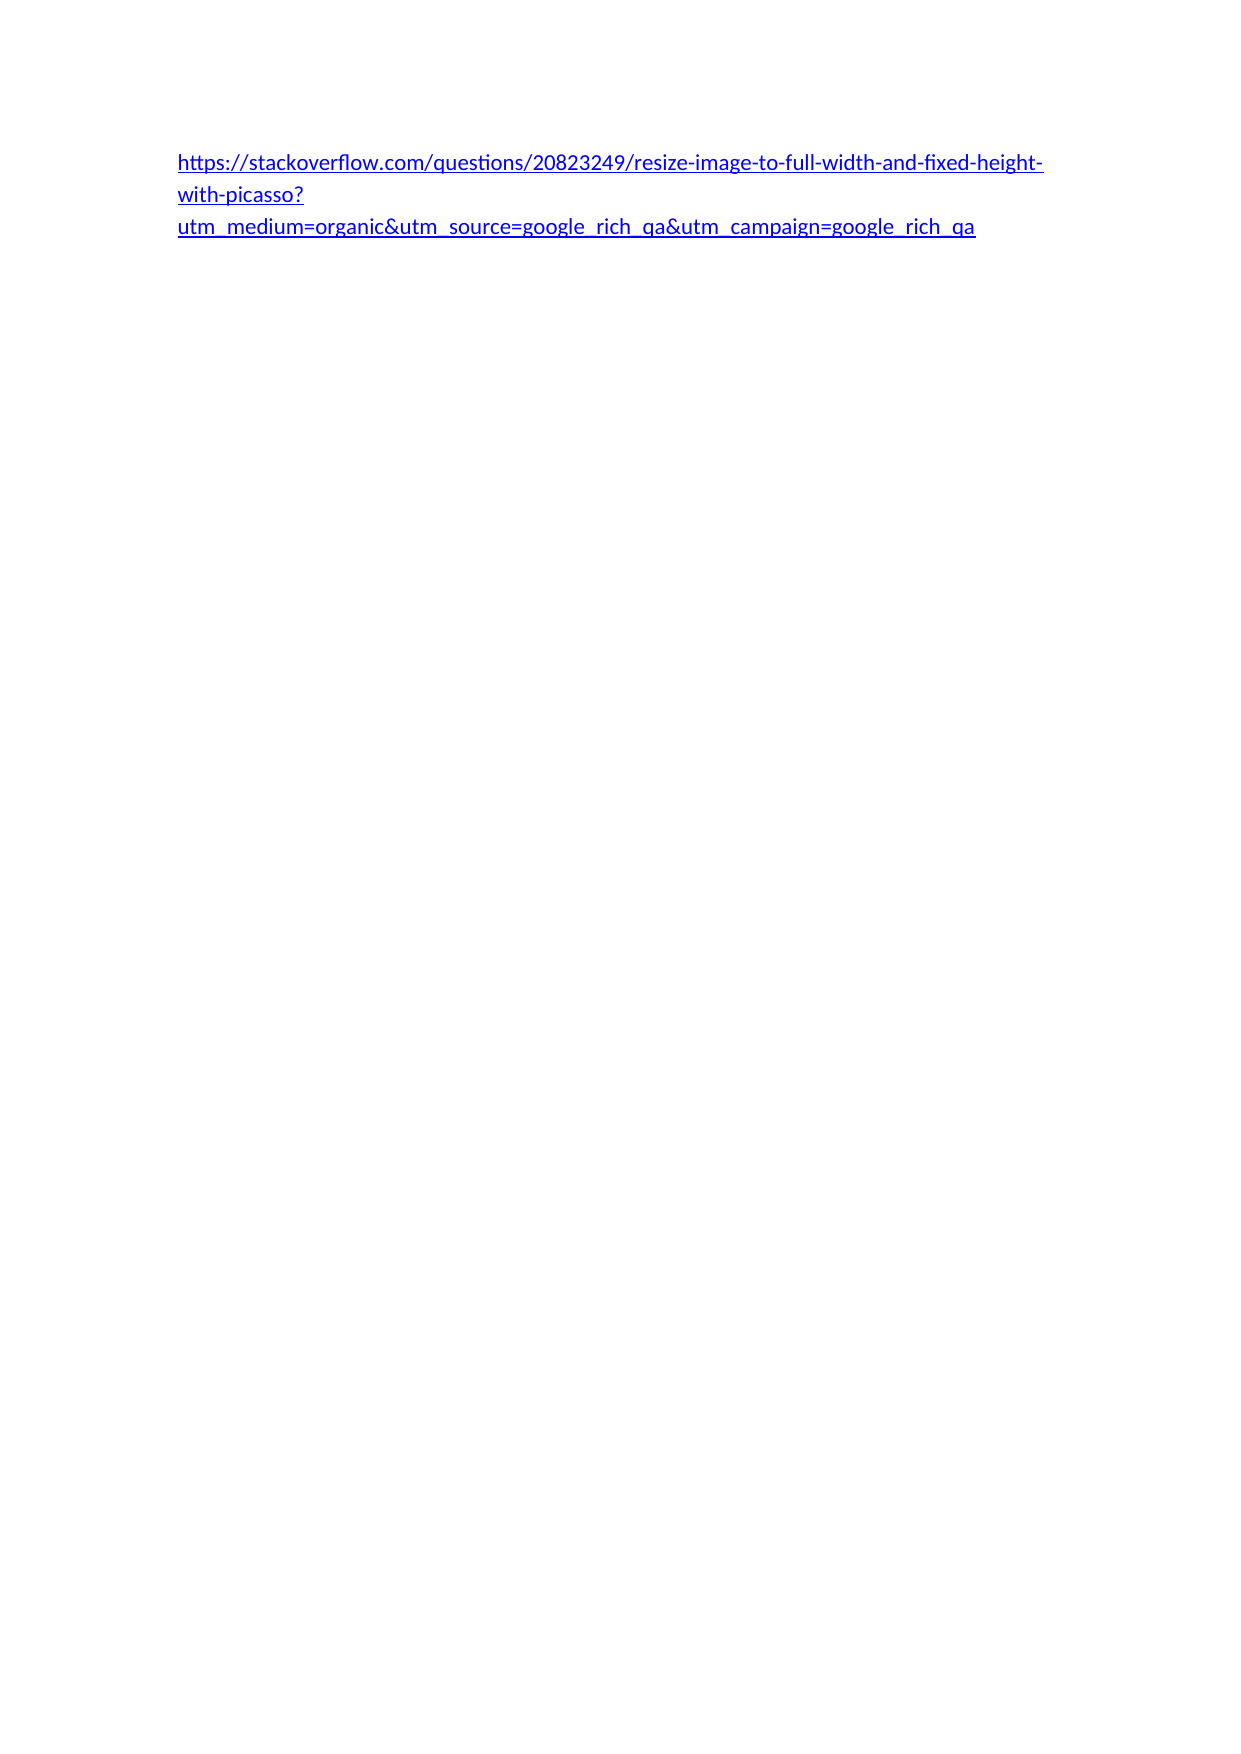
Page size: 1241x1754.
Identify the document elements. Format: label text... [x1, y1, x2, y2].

text https://stackoverflow.com/questions/20823249/resize-image-to-full-width-and-fixed-height-with-picasso?utm_medium=organic&utm_source=google_rich_qa&utm_campaign=google_rich_qa [177, 148, 1063, 240]
